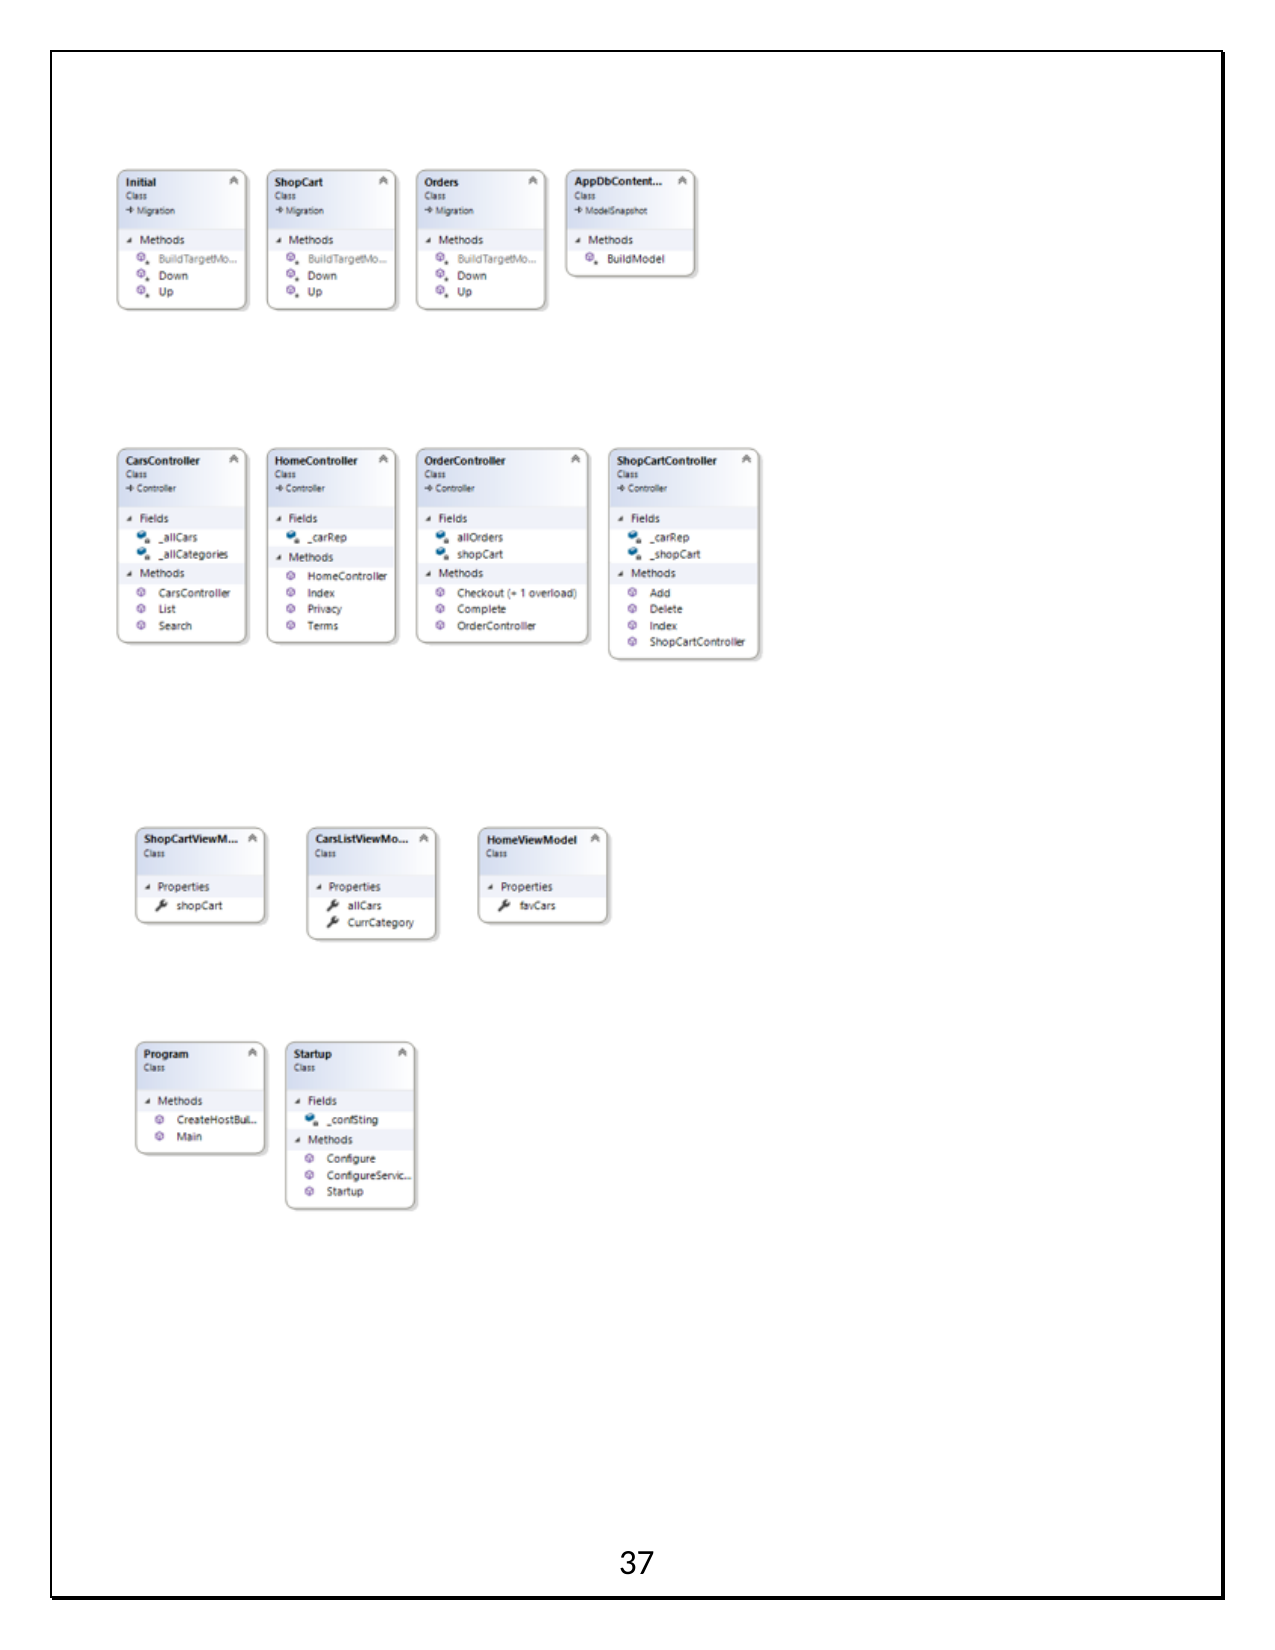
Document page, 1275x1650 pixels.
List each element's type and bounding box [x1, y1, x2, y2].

picture [76, 150, 1052, 672]
picture [76, 746, 1052, 1257]
